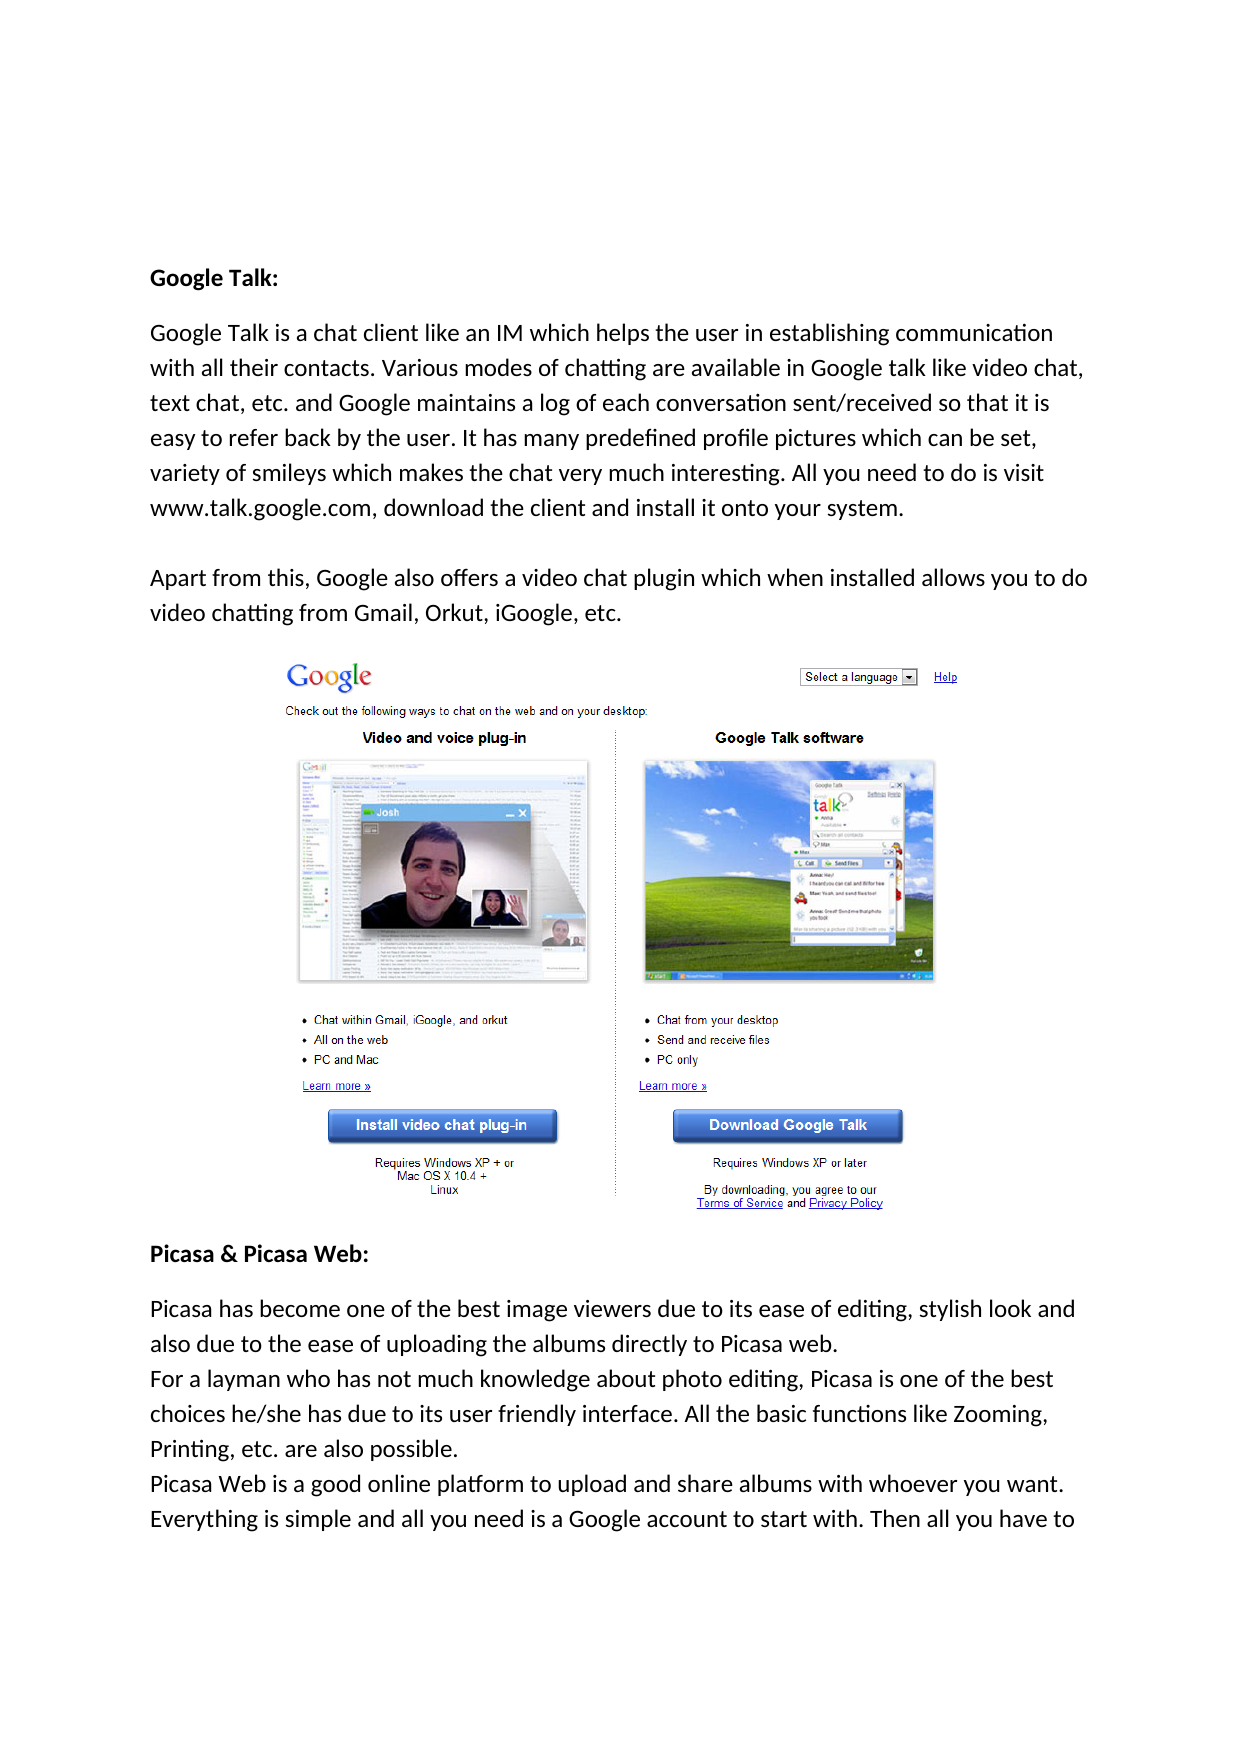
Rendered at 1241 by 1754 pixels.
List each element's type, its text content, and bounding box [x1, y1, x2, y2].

text Google Talk: [150, 262, 1090, 292]
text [150, 1293, 1090, 1534]
text Picasa & Picasa Web: [150, 1238, 1090, 1268]
picture [278, 653, 962, 1213]
text Google Talk is a chat client like an IM which helps the user in establishing communication with all their contacts. Various modes of chatting are available in Google talk like video chat, text chat, etc. and Google maintains a log of each conversation sent/received so that it is easy to refer back by the user. It has many predefined profile pictures which can be set, variety of smileys which makes the chat very much interesting. All you need to do is visit www.talk.google.com, download the client and install it onto your system. Apart from this, Google also offers a video chat plugin which when installed allows you to do video chatting from Gmail, Orkut, iGoogle, etc. [150, 317, 1090, 628]
